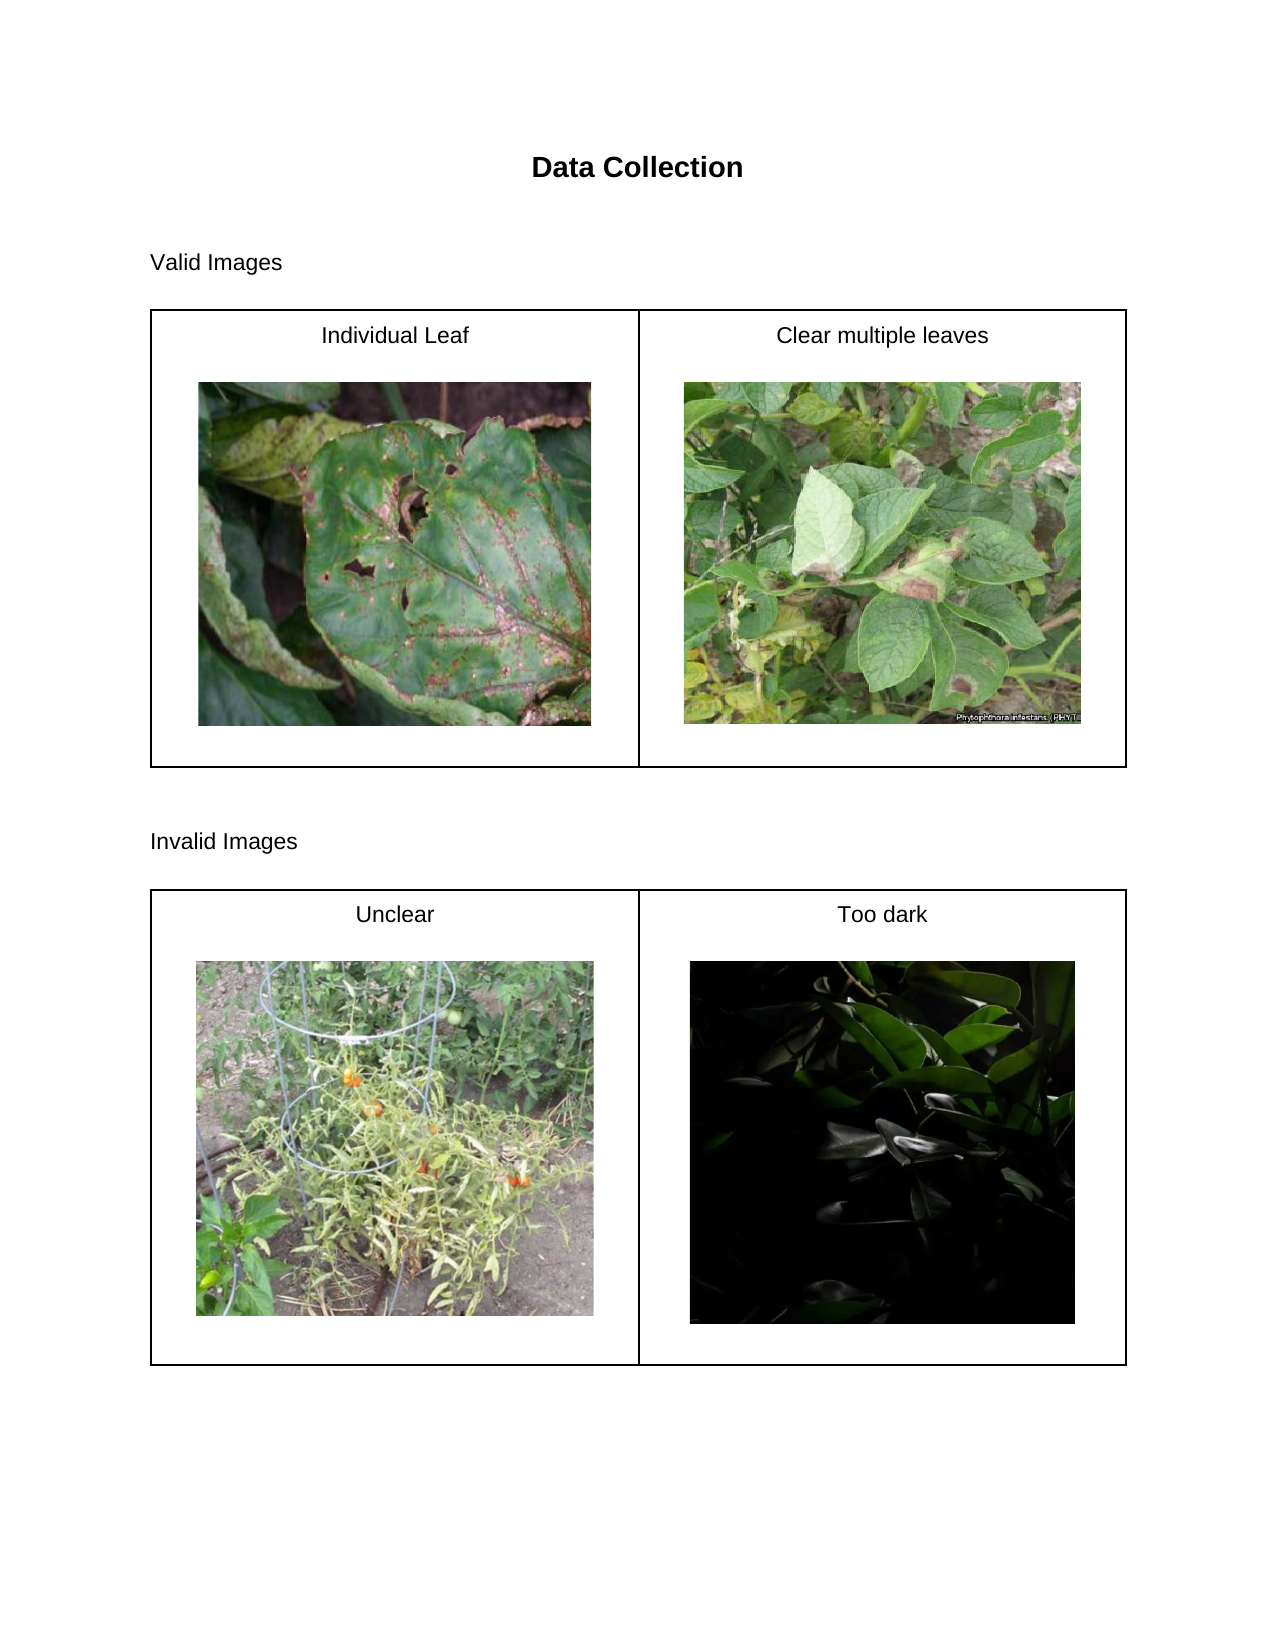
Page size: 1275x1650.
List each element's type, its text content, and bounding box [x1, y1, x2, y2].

picture [683, 382, 1081, 724]
text Valid Images [150, 249, 1125, 275]
text Invalid Images [150, 828, 1125, 855]
table_header Individual Leaf [152, 311, 638, 766]
table_header Too dark [640, 891, 1125, 1364]
picture [196, 961, 594, 1316]
table_header Unclear [152, 891, 638, 1364]
text Data Collection [150, 150, 1125, 183]
table_header Clear multiple leaves [640, 311, 1125, 766]
picture [198, 382, 592, 726]
picture [689, 961, 1075, 1324]
